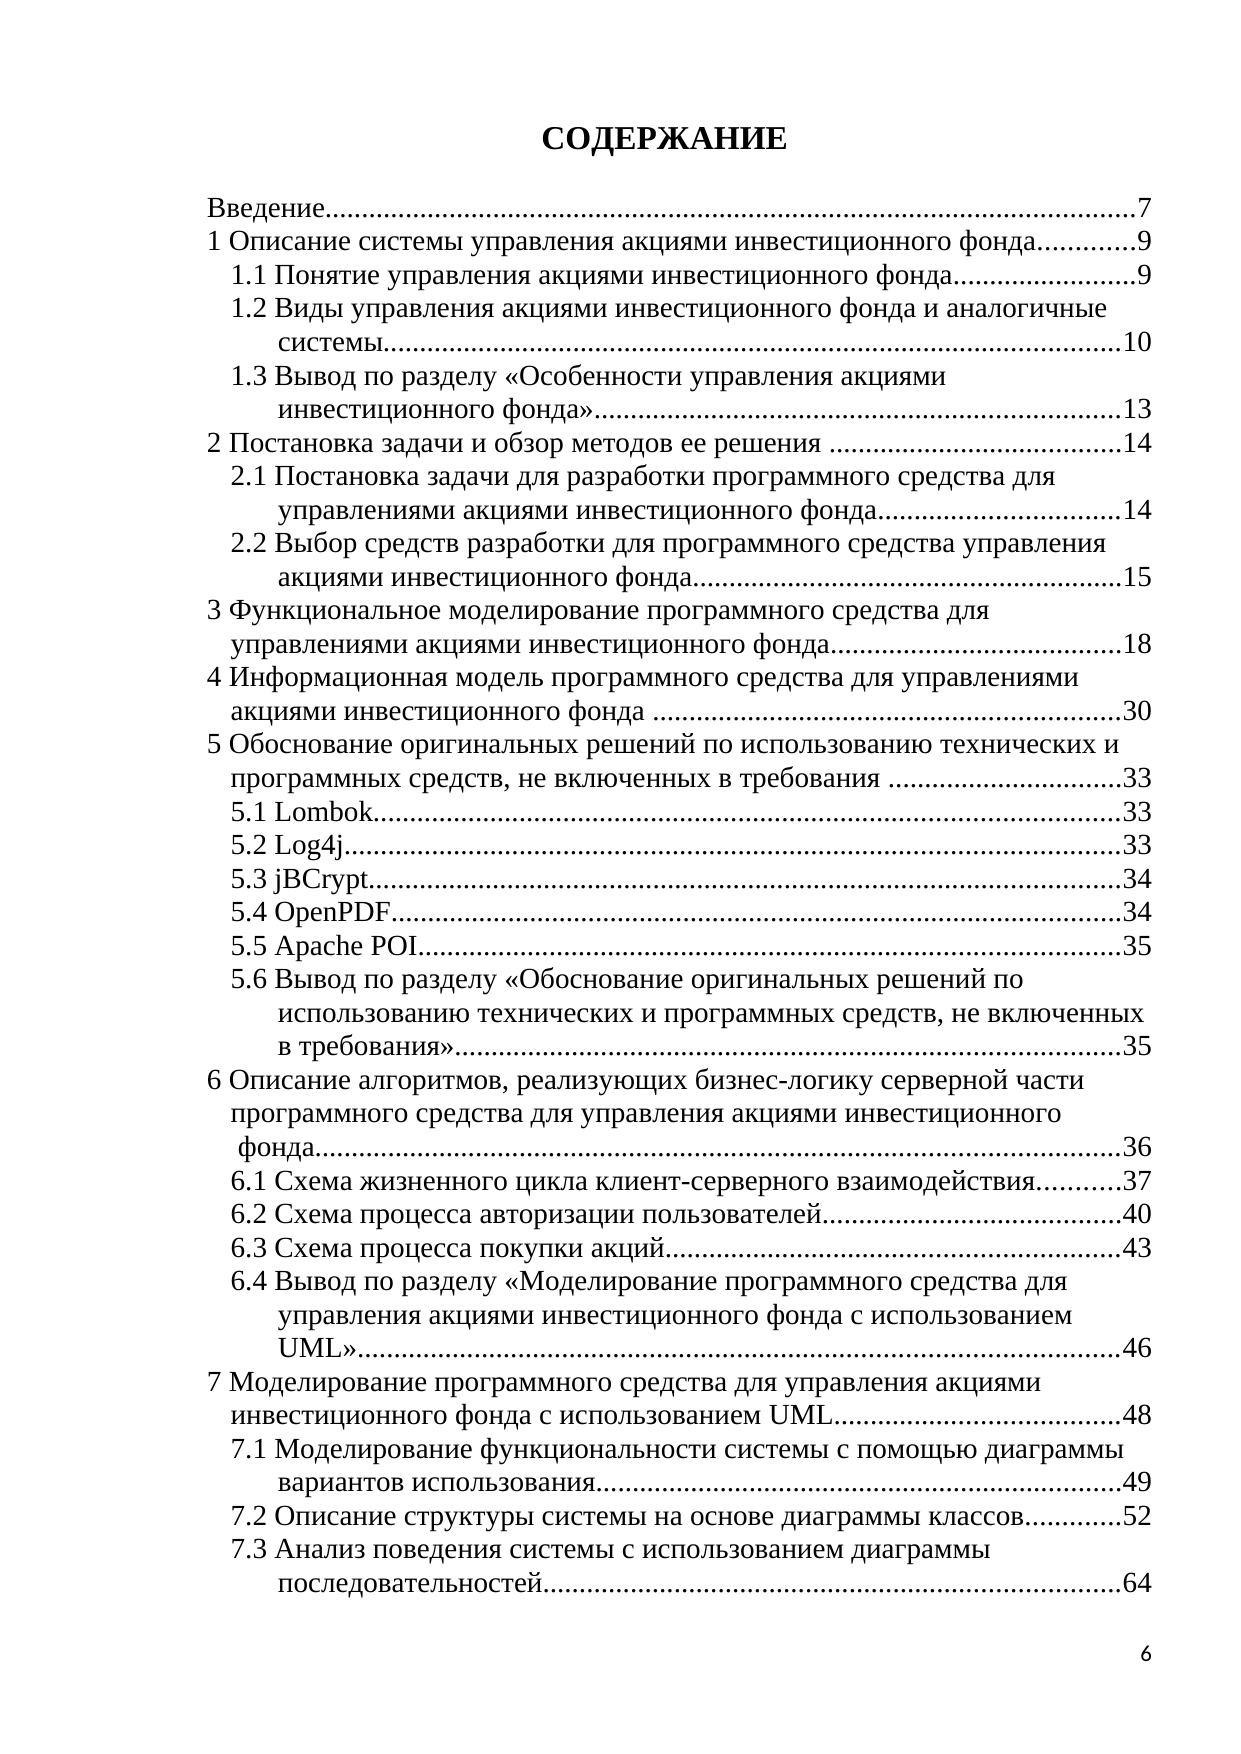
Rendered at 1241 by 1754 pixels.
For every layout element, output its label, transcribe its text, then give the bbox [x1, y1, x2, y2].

subtitle СОДЕРЖАНИЕ [177, 118, 1152, 156]
